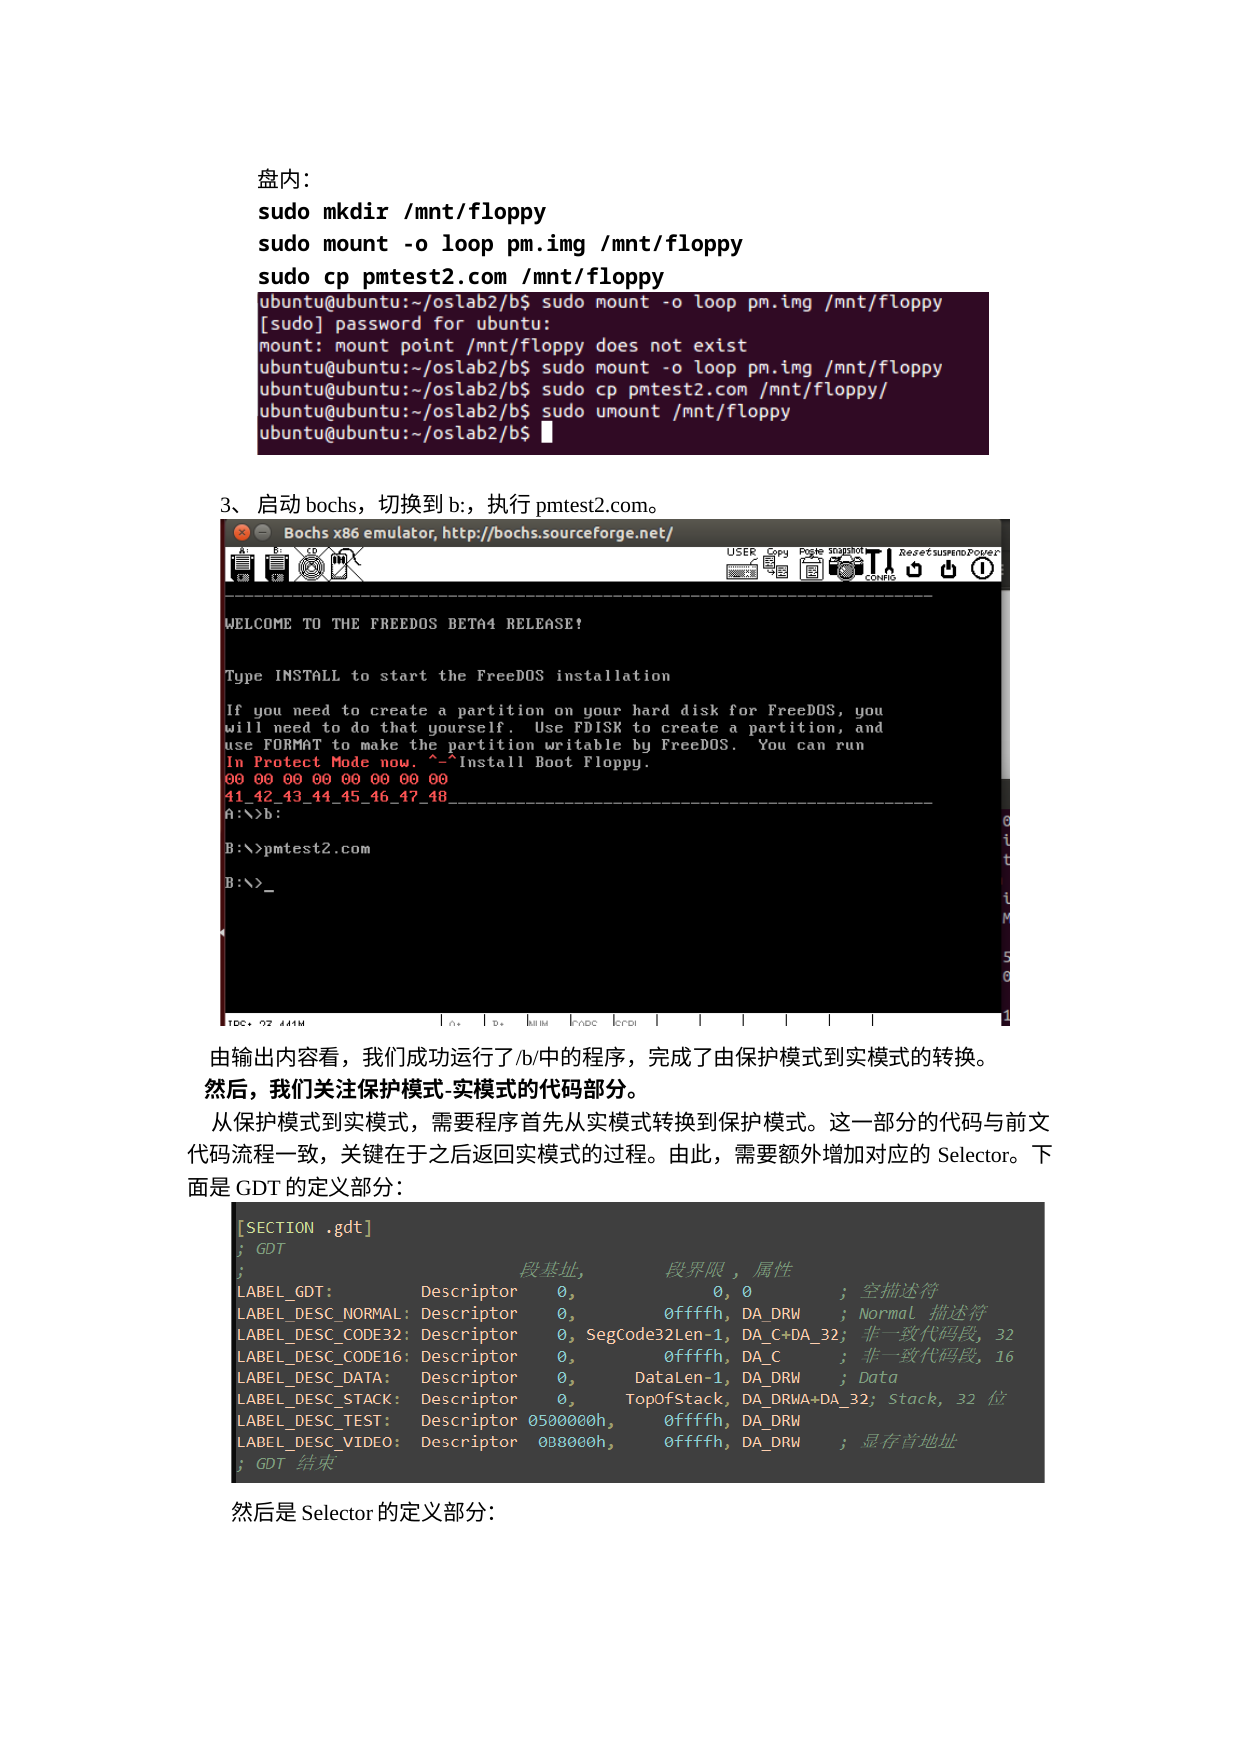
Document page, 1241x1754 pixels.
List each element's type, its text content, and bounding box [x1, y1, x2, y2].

list 启动bochs，切换到b:，执行pmtest2.com。 [220, 487, 1053, 519]
text 然后是Selector的定义部分： [187, 1494, 1053, 1527]
list sudo cp pmtest2.com /mnt/floppy [257, 259, 1053, 292]
list sudo mkdir /mnt/floppy [257, 194, 1053, 227]
text 从保护模式到实模式，需要程序首先从实模式转换到保护模式。这一部分的代码与前文代码流程一致，关键在于之后返回实模式的过程。由此，需要额外增加对应的Selector。下面是GDT的定义部分： [187, 1104, 1053, 1202]
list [220, 162, 1053, 194]
text 然后，我们关注保护模式-实模式的代码部分。 [187, 1072, 1053, 1104]
text 由输出内容看，我们成功运行了/b/中的程序，完成了由保护模式到实模式的转换。 [187, 1039, 1053, 1072]
picture [231, 1202, 1045, 1483]
list sudo mount -o loop pm.img /mnt/floppy [257, 227, 1053, 259]
picture [220, 519, 1010, 1026]
picture [257, 292, 989, 455]
